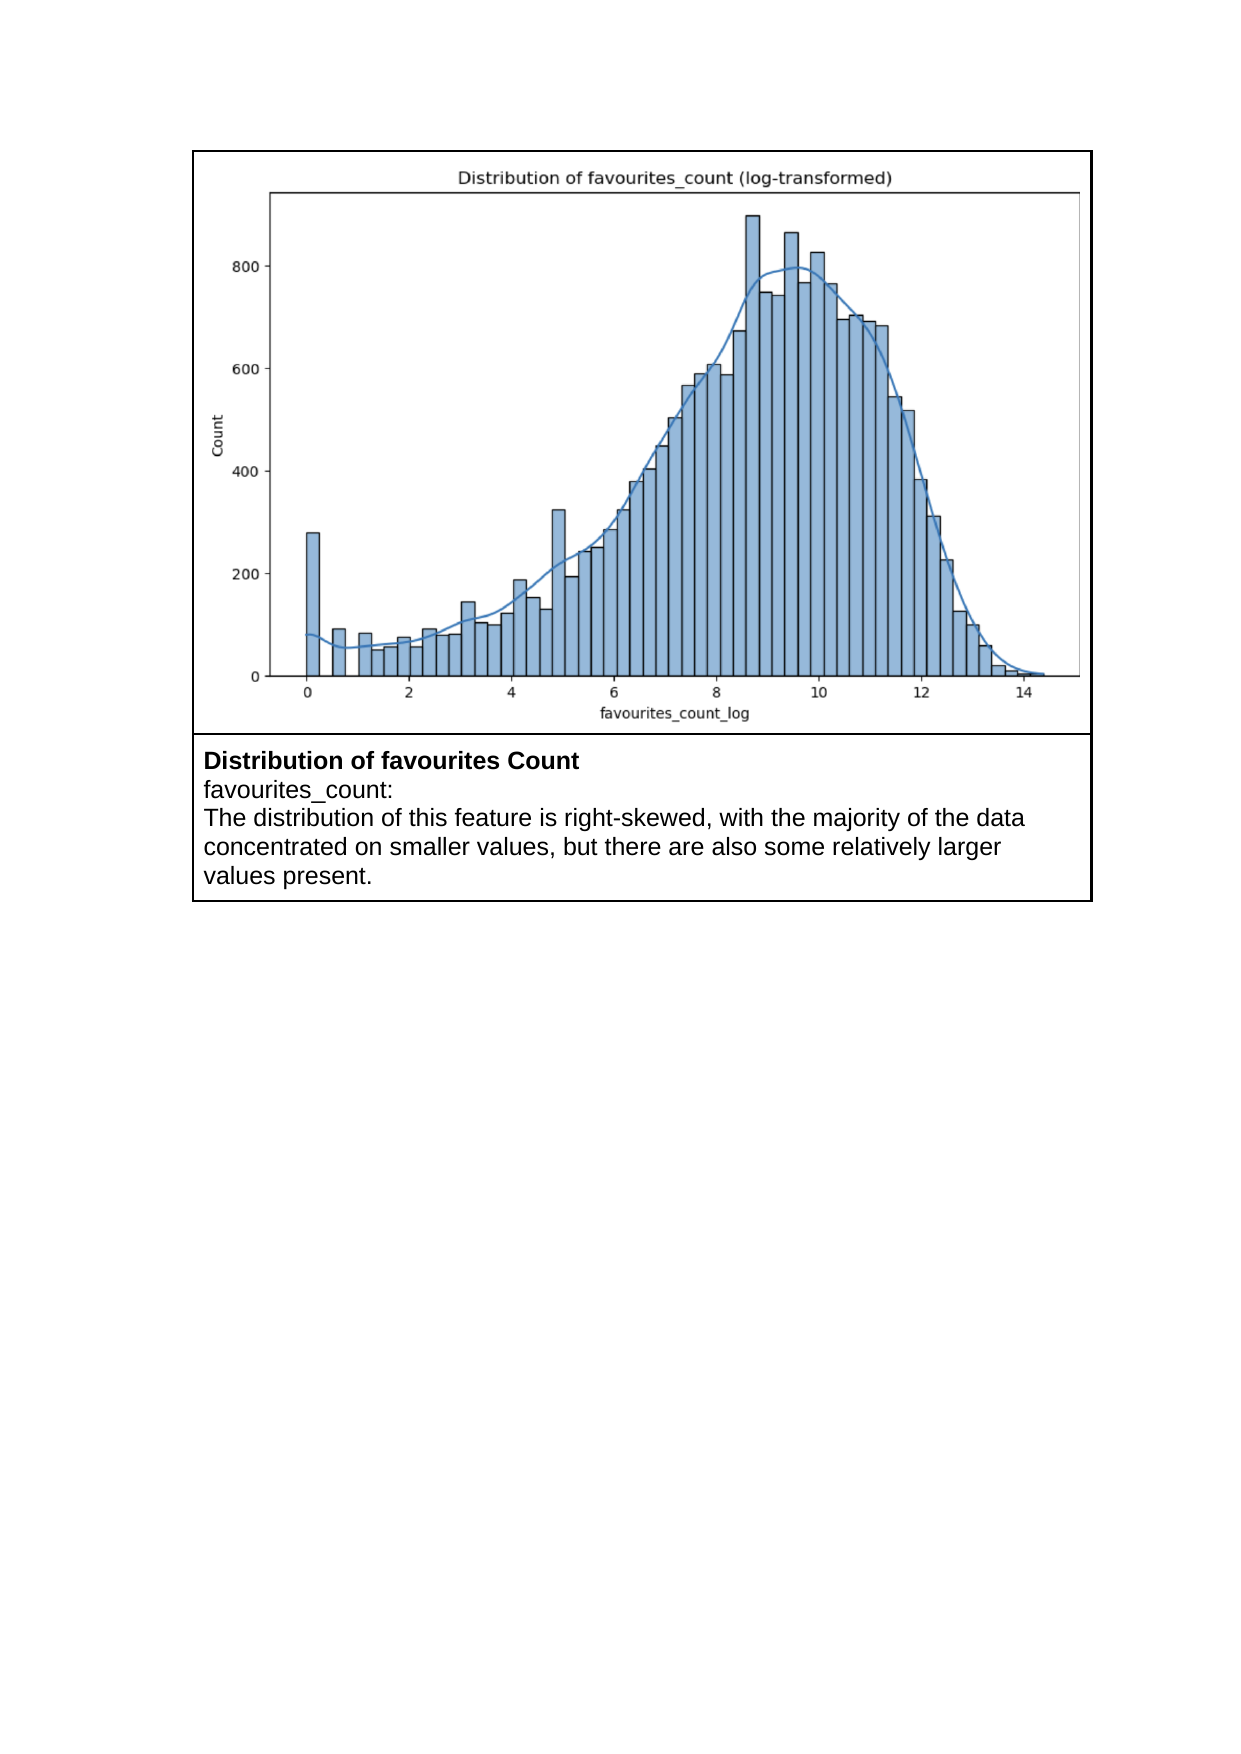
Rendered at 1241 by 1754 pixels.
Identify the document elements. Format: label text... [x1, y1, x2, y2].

picture [203, 162, 1080, 723]
table_header [194, 152, 1090, 733]
table_cell Distribution of favourites Count favourites_count: The distribution of this feature is right-skewed, with the majority of the data concentrated on smaller values, but there are also some relatively larger values present. [194, 735, 1090, 900]
